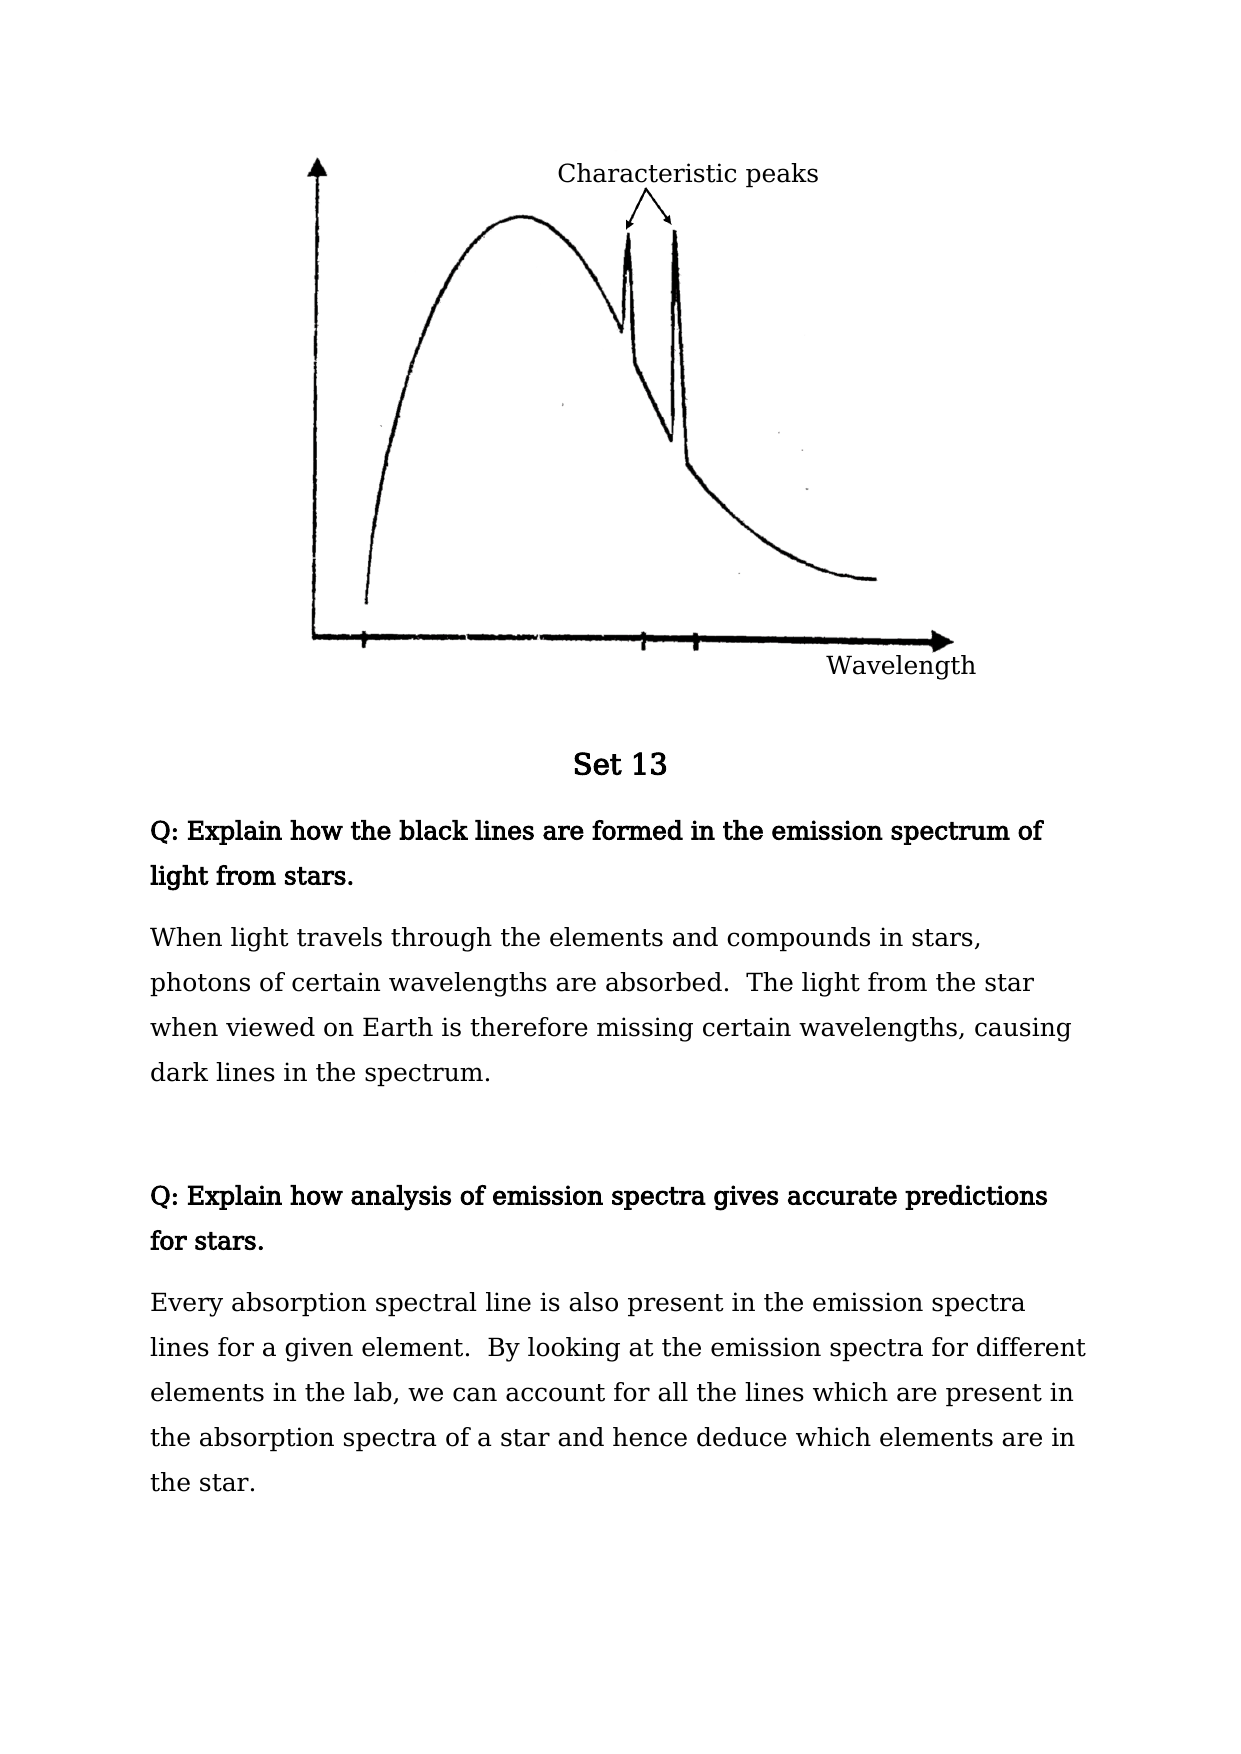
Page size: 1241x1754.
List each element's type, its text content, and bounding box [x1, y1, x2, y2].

text Q: Explain how the black lines are formed in the emission spectrum of light from stars. [150, 814, 1090, 889]
text Every absorption spectral line is also present in the emission spectra lines for a given element. By looking at the emission spectra for different elements in the lab, we can account for all the lines which are present in the absorption spectra of a star and hence deduce which elements are in the star. [150, 1286, 1090, 1496]
picture [281, 150, 960, 654]
text Set 13 [150, 745, 1090, 780]
text When light travels through the elements and compounds in stars, photons of certain wavelengths are absorbed. The light from the star when viewed on Earth is therefore missing certain wavelengths, causing dark lines in the spectrum. [150, 921, 1090, 1086]
text Q: Explain how analysis of emission spectra gives accurate predictions for stars. [150, 1179, 1090, 1254]
